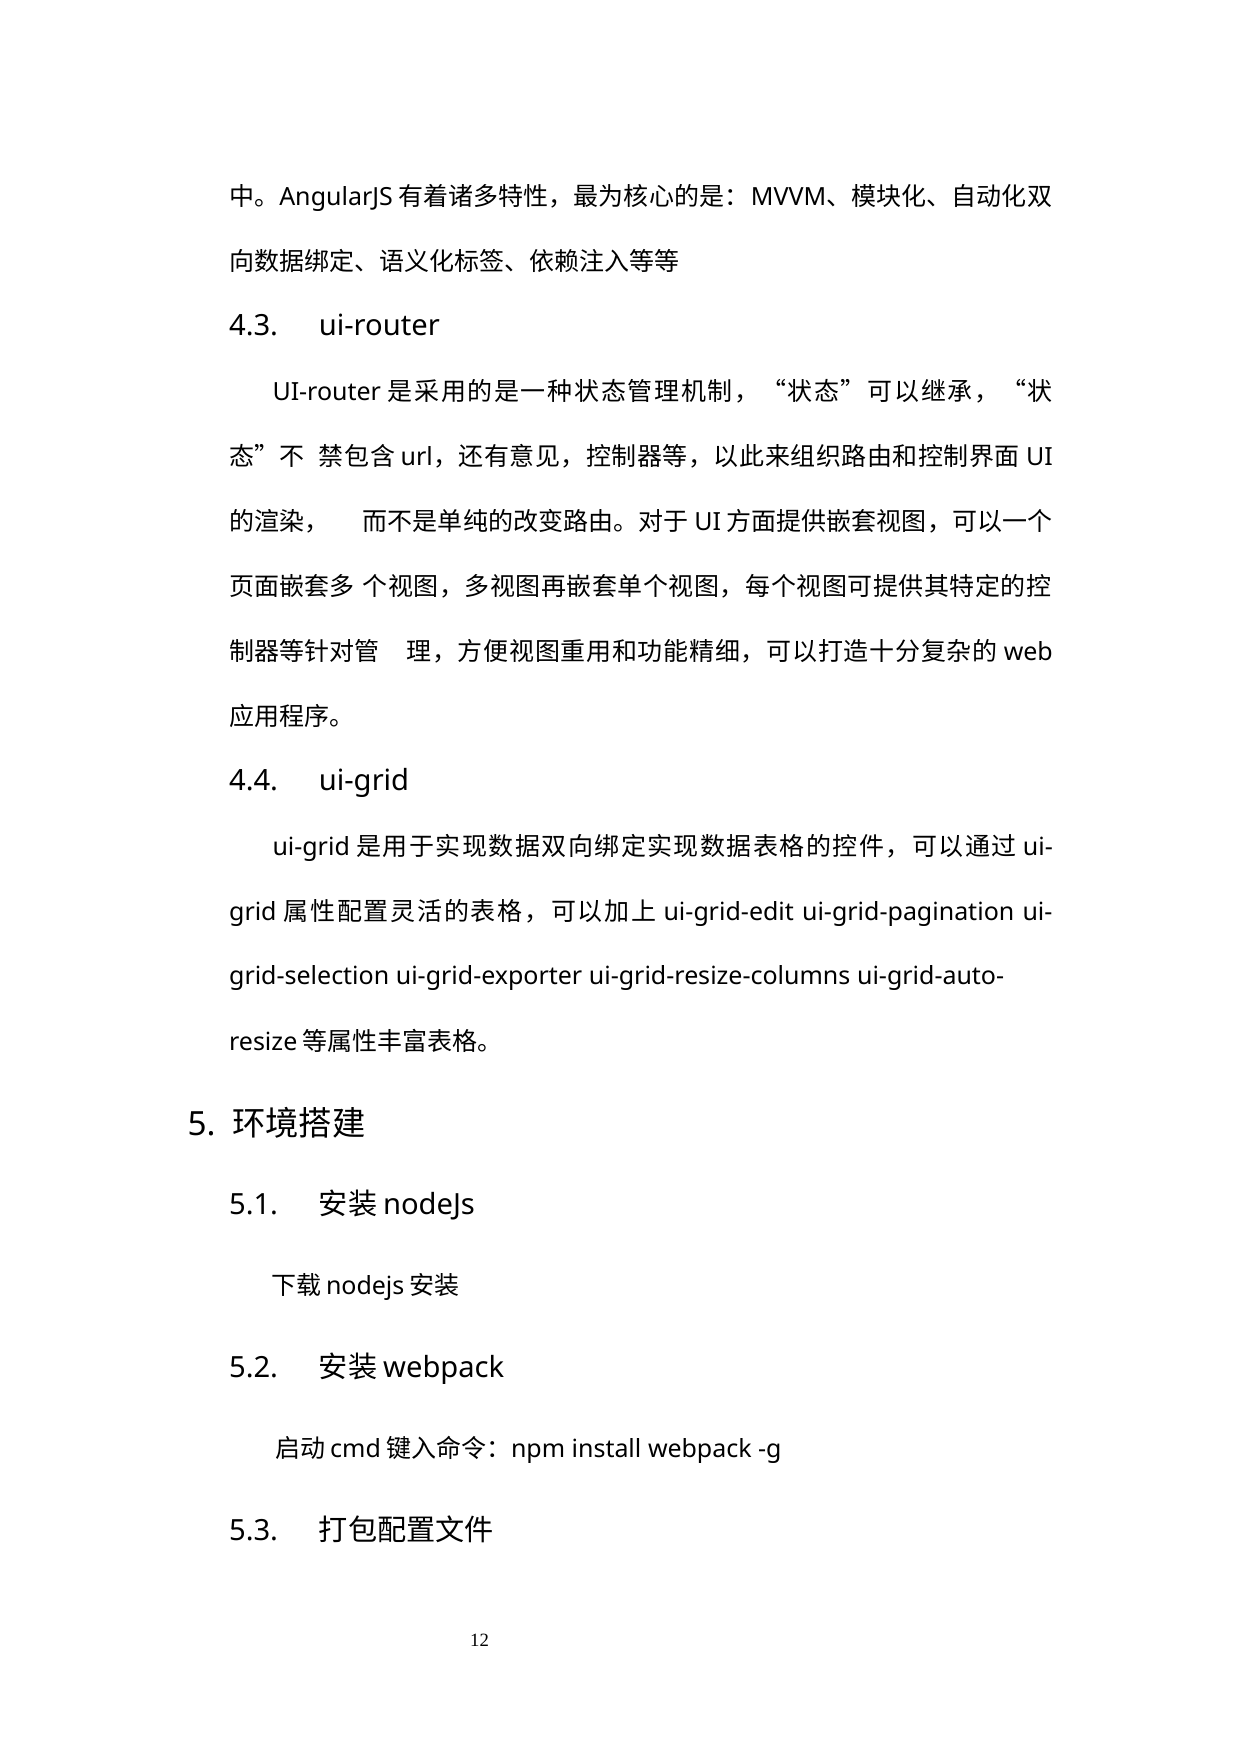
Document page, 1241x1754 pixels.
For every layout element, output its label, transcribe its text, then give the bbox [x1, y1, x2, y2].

list 打包配置文件 [229, 1495, 1053, 1560]
list ui-router [229, 292, 1053, 357]
list ui-grid是用于实现数据双向绑定实现数据表格的控件，可以通过ui-grid属性配置灵活的表格，可以加上ui-grid-edit ui-grid-pagination ui-grid-selection ui-grid-exporter ui-grid-resize-columns ui-grid-auto-resize等属性丰富表格。 [229, 812, 1053, 1072]
text 启动cmd键入命令：npm install webpack -g [231, 1414, 1053, 1479]
list 下载nodejs安装 [271, 1251, 1053, 1316]
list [229, 162, 1053, 292]
list ui-grid [229, 747, 1053, 812]
list 安装webpack [229, 1332, 1053, 1397]
list 环境搭建 [187, 1088, 1053, 1153]
list UI-router是采用的是一种状态管理机制，“状态”可以继承，“状态”不 禁包含url，还有意见，控制器等，以此来组织路由和控制界面UI的渲染， 而不是单纯的改变路由。对于UI方面提供嵌套视图，可以一个页面嵌套多 个视图，多视图再嵌套单个视图，每个视图可提供其特定的控制器等针对管 理，方便视图重用和功能精细，可以打造十分复杂的web应用程序。 [229, 357, 1053, 747]
list 安装nodeJs [229, 1170, 1053, 1235]
